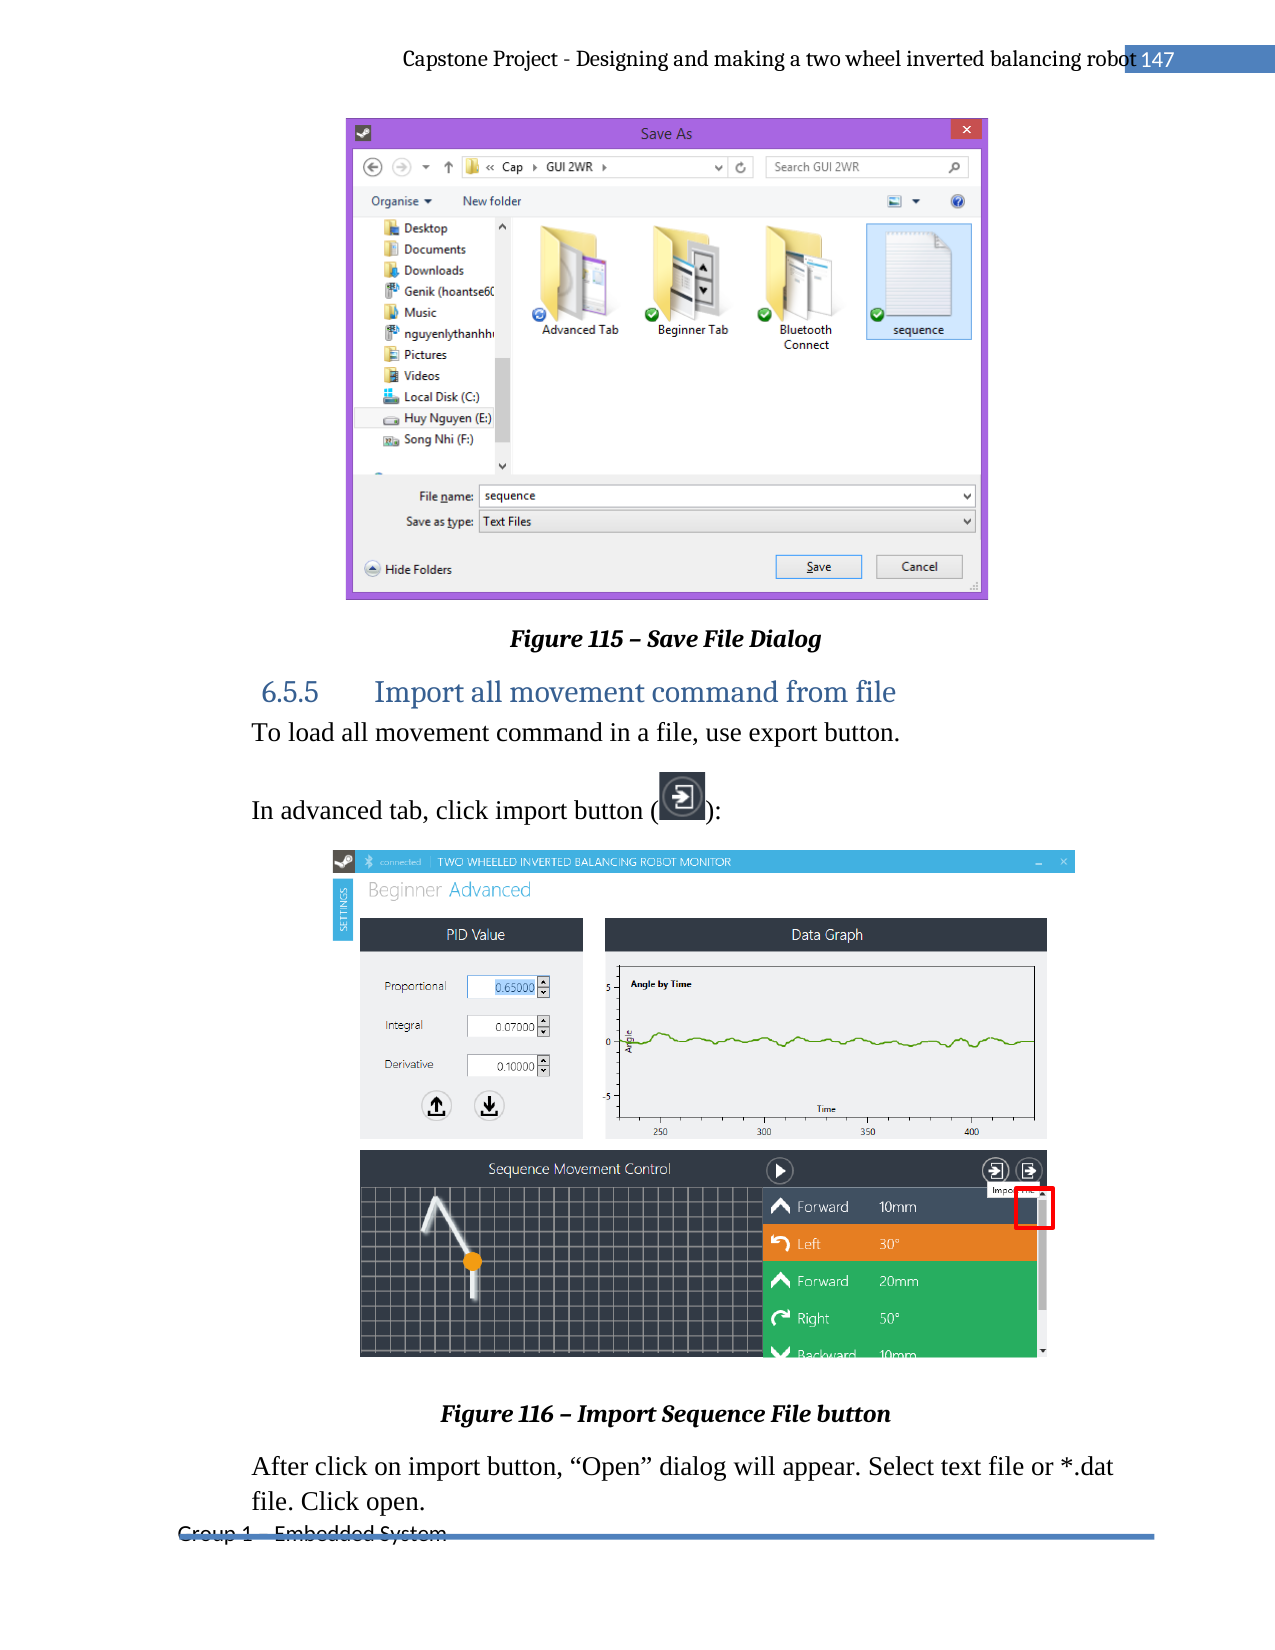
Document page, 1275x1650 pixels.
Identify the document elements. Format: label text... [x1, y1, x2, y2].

subtitle Import all movement command from file [262, 674, 1157, 710]
text After click on import button, “Open” dialog will appear. Select text file or *.dat file. Click open. [251, 1450, 1157, 1517]
picture [659, 772, 705, 820]
picture [332, 850, 1075, 1376]
text To load all movement command in a file, use export button. [251, 716, 1157, 747]
text In advanced tab, click import button (): [251, 772, 1157, 825]
text Figure 116 – Import Sequence File button [177, 1400, 1157, 1429]
text Figure 115 – Save File Dialog [177, 625, 1157, 654]
picture [345, 118, 989, 600]
